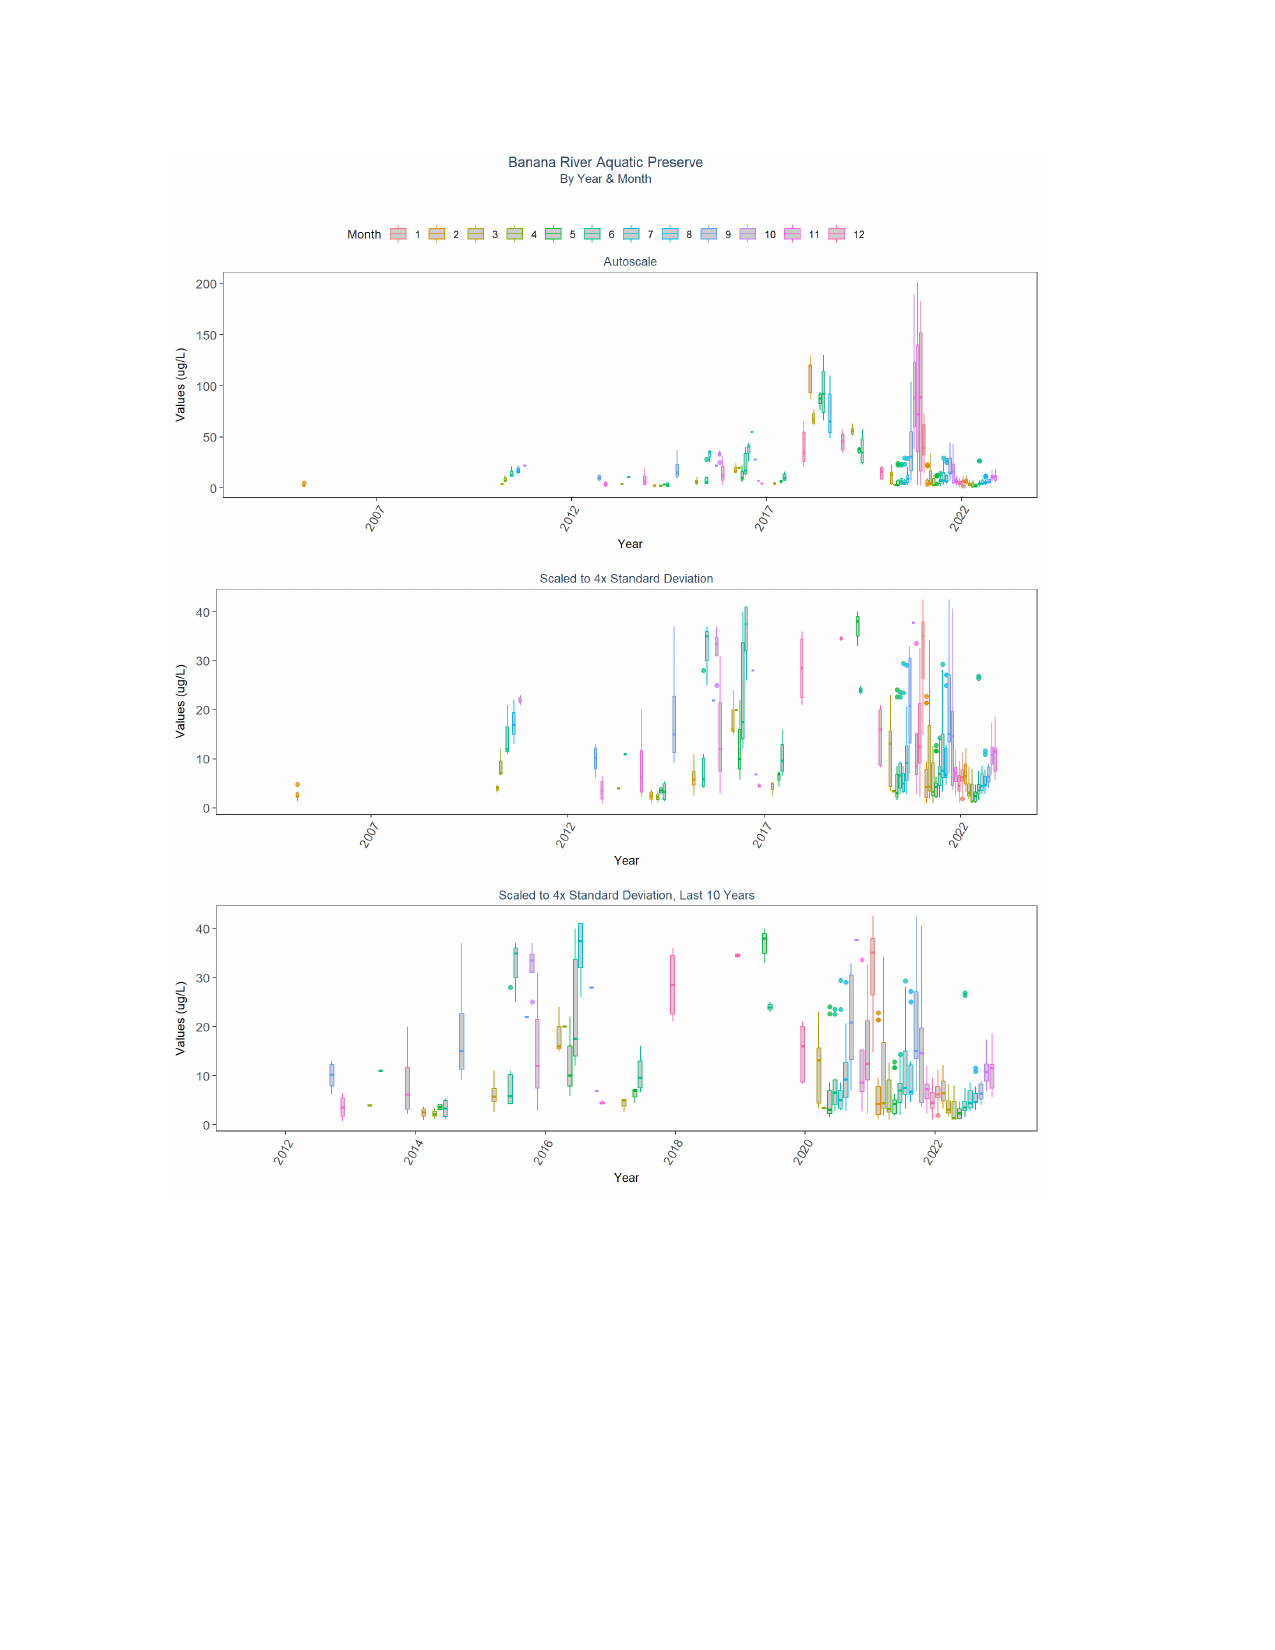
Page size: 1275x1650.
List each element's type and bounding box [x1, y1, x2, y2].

picture [168, 150, 1044, 1200]
